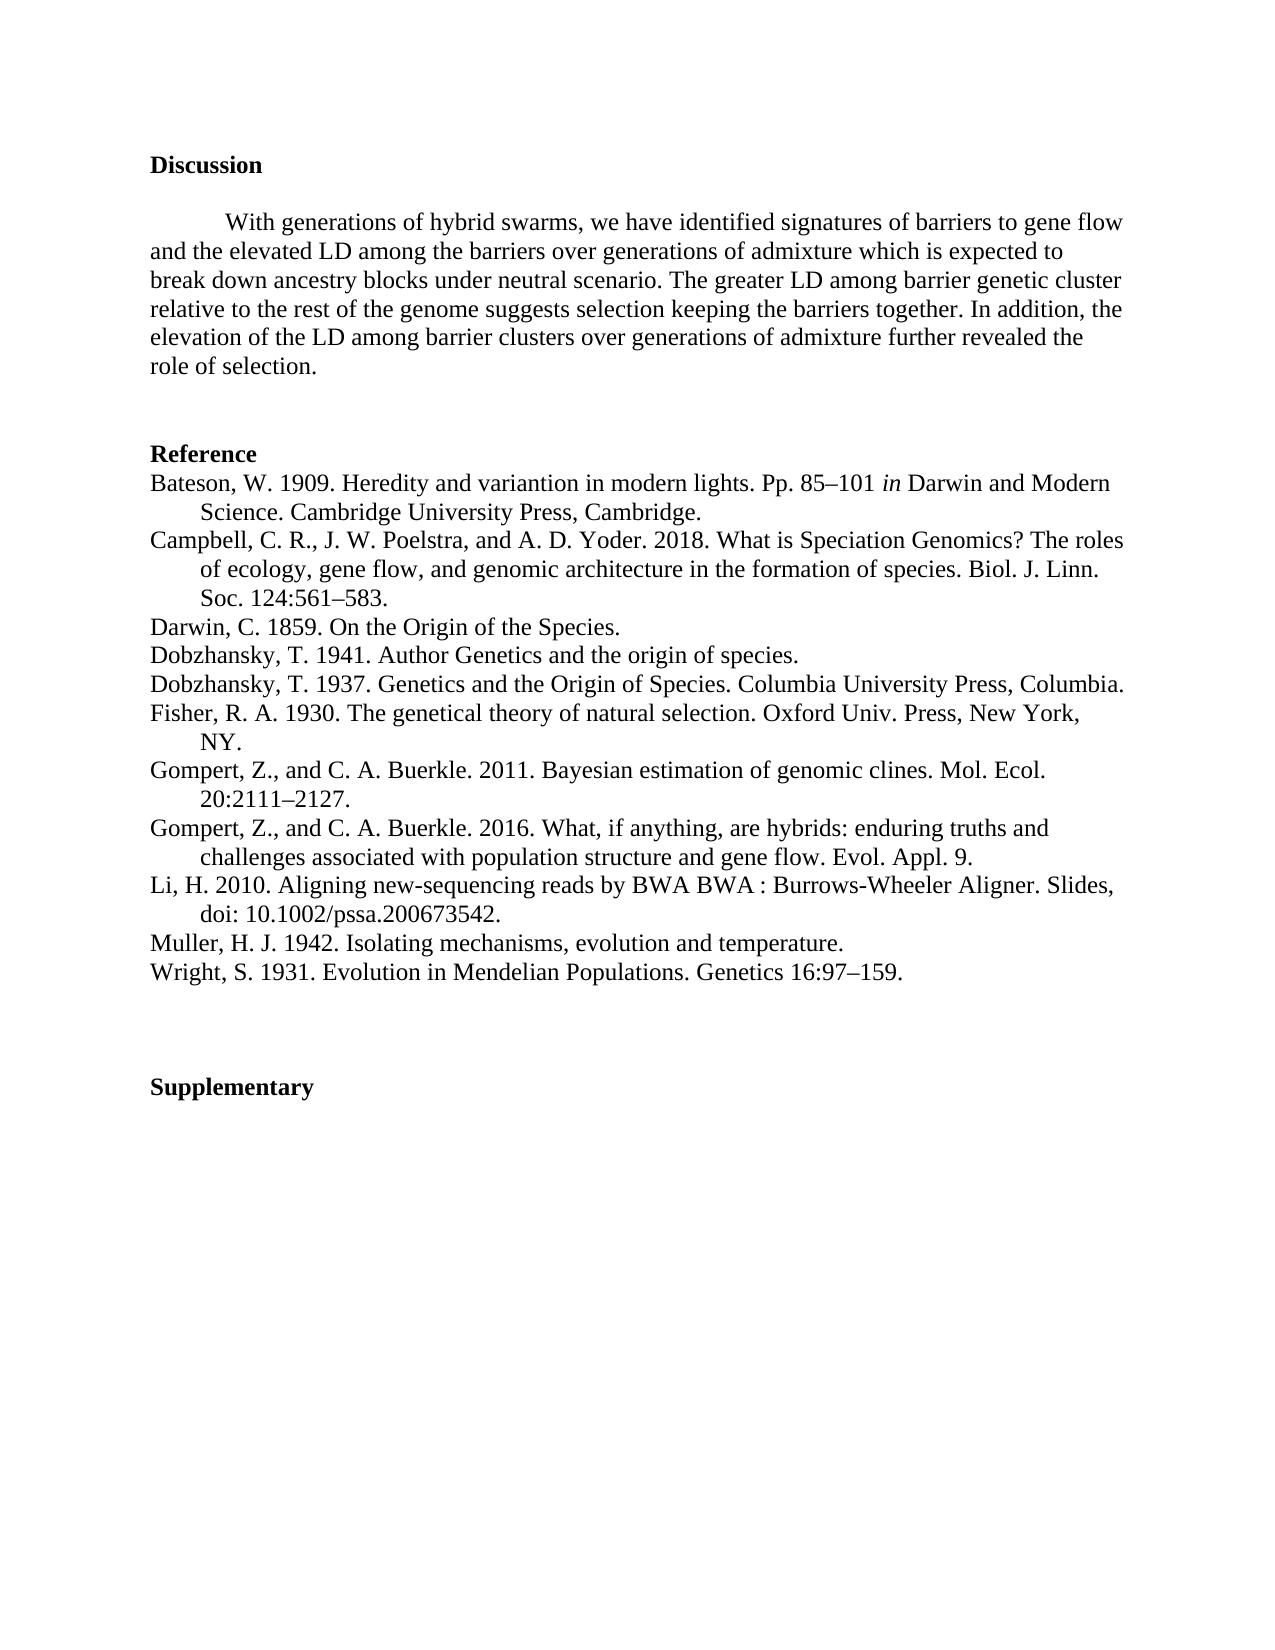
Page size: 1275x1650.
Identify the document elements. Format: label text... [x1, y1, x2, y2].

text Supplementary [150, 1072, 1125, 1101]
text Gompert, Z., and C. A. Buerkle. 2016. What, if anything, are hybrids: enduring truths and challenges associated with population structure and gene flow. Evol. Appl. 9. [150, 813, 1125, 871]
text Discussion [150, 150, 1125, 179]
text Muller, H. J. 1942. Isolating mechanisms, evolution and temperature. [150, 928, 1125, 957]
text Bateson, W. 1909. Heredity and variantion in modern lights. Pp. 85–101 in Darwin and Modern Science. Cambridge University Press, Cambridge. [150, 468, 1125, 526]
text With generations of hybrid swarms, we have identified signatures of barriers to gene flow and the elevated LD among the barriers over generations of admixture which is expected to break down ancestry blocks under neutral scenario. The greater LD among barrier genetic cluster relative to the rest of the genome suggests selection keeping the barriers together. In addition, the [150, 207, 1125, 322]
text Dobzhansky, T. 1937. Genetics and the Origin of Species. Columbia University Press, Columbia. [150, 669, 1125, 698]
text Li, H. 2010. Aligning new-sequencing reads by BWA BWA : Burrows-Wheeler Aligner. Slides, doi: 10.1002/pssa.200673542. [150, 871, 1125, 928]
text Campbell, C. R., J. W. Poelstra, and A. D. Yoder. 2018. What is Speciation Genomics? The roles of ecology, gene flow, and genomic architecture in the formation of species. Biol. J. Linn. Soc. 124:561–583. [150, 526, 1125, 612]
text Darwin, C. 1859. On the Origin of the Species. [150, 612, 1125, 641]
text Wright, S. 1931. Evolution in Mendelian Populations. Genetics 16:97–159. [150, 957, 1125, 986]
text Gompert, Z., and C. A. Buerkle. 2011. Bayesian estimation of genomic clines. Mol. Ecol. 20:2111–2127. [150, 756, 1125, 813]
text Fisher, R. A. 1930. The genetical theory of natural selection. Oxford Univ. Press, New York, NY. [150, 698, 1125, 756]
text elevation of the LD among barrier clusters over generations of admixture further revealed the role of selection. [150, 322, 1125, 380]
text Reference [150, 439, 1125, 468]
text Dobzhansky, T. 1941. Author Genetics and the origin of species. [150, 641, 1125, 669]
